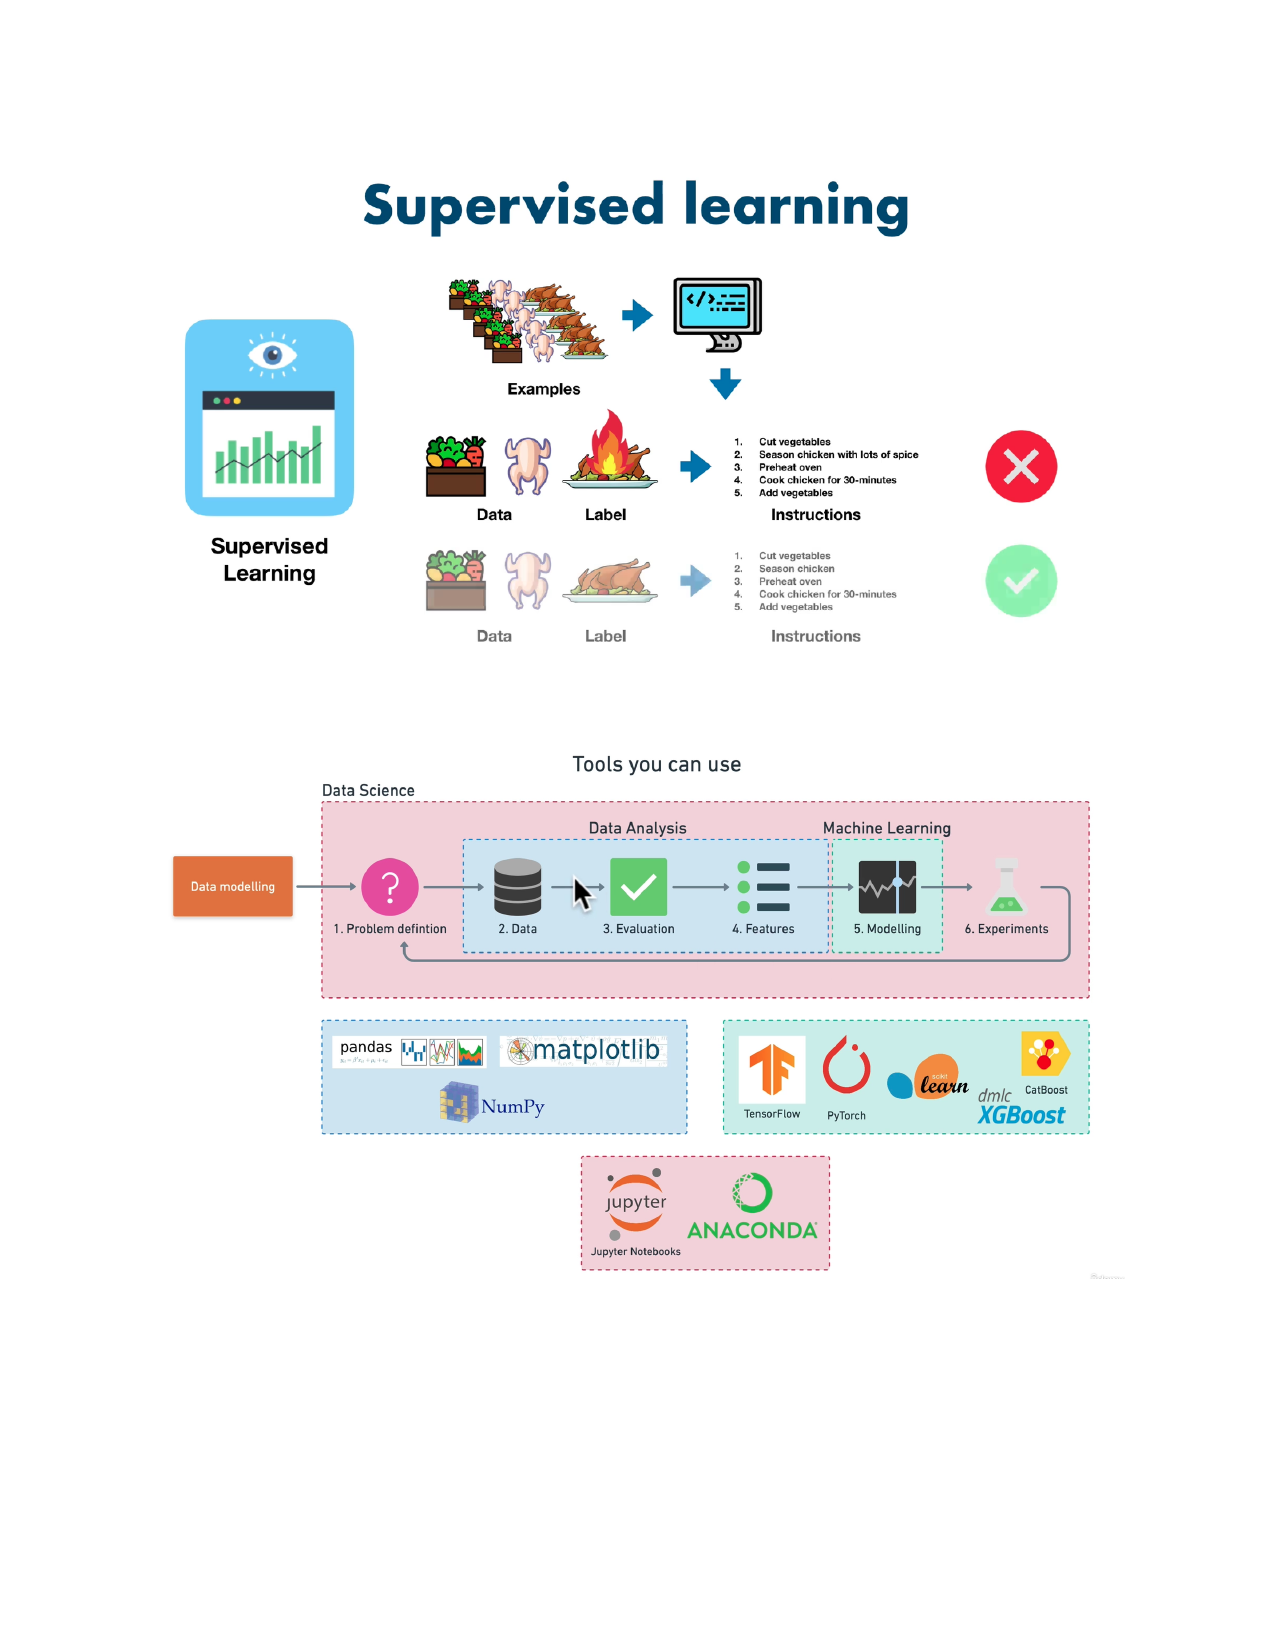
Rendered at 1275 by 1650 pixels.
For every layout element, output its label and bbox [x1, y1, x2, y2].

picture [150, 150, 1125, 673]
picture [150, 742, 1125, 1279]
